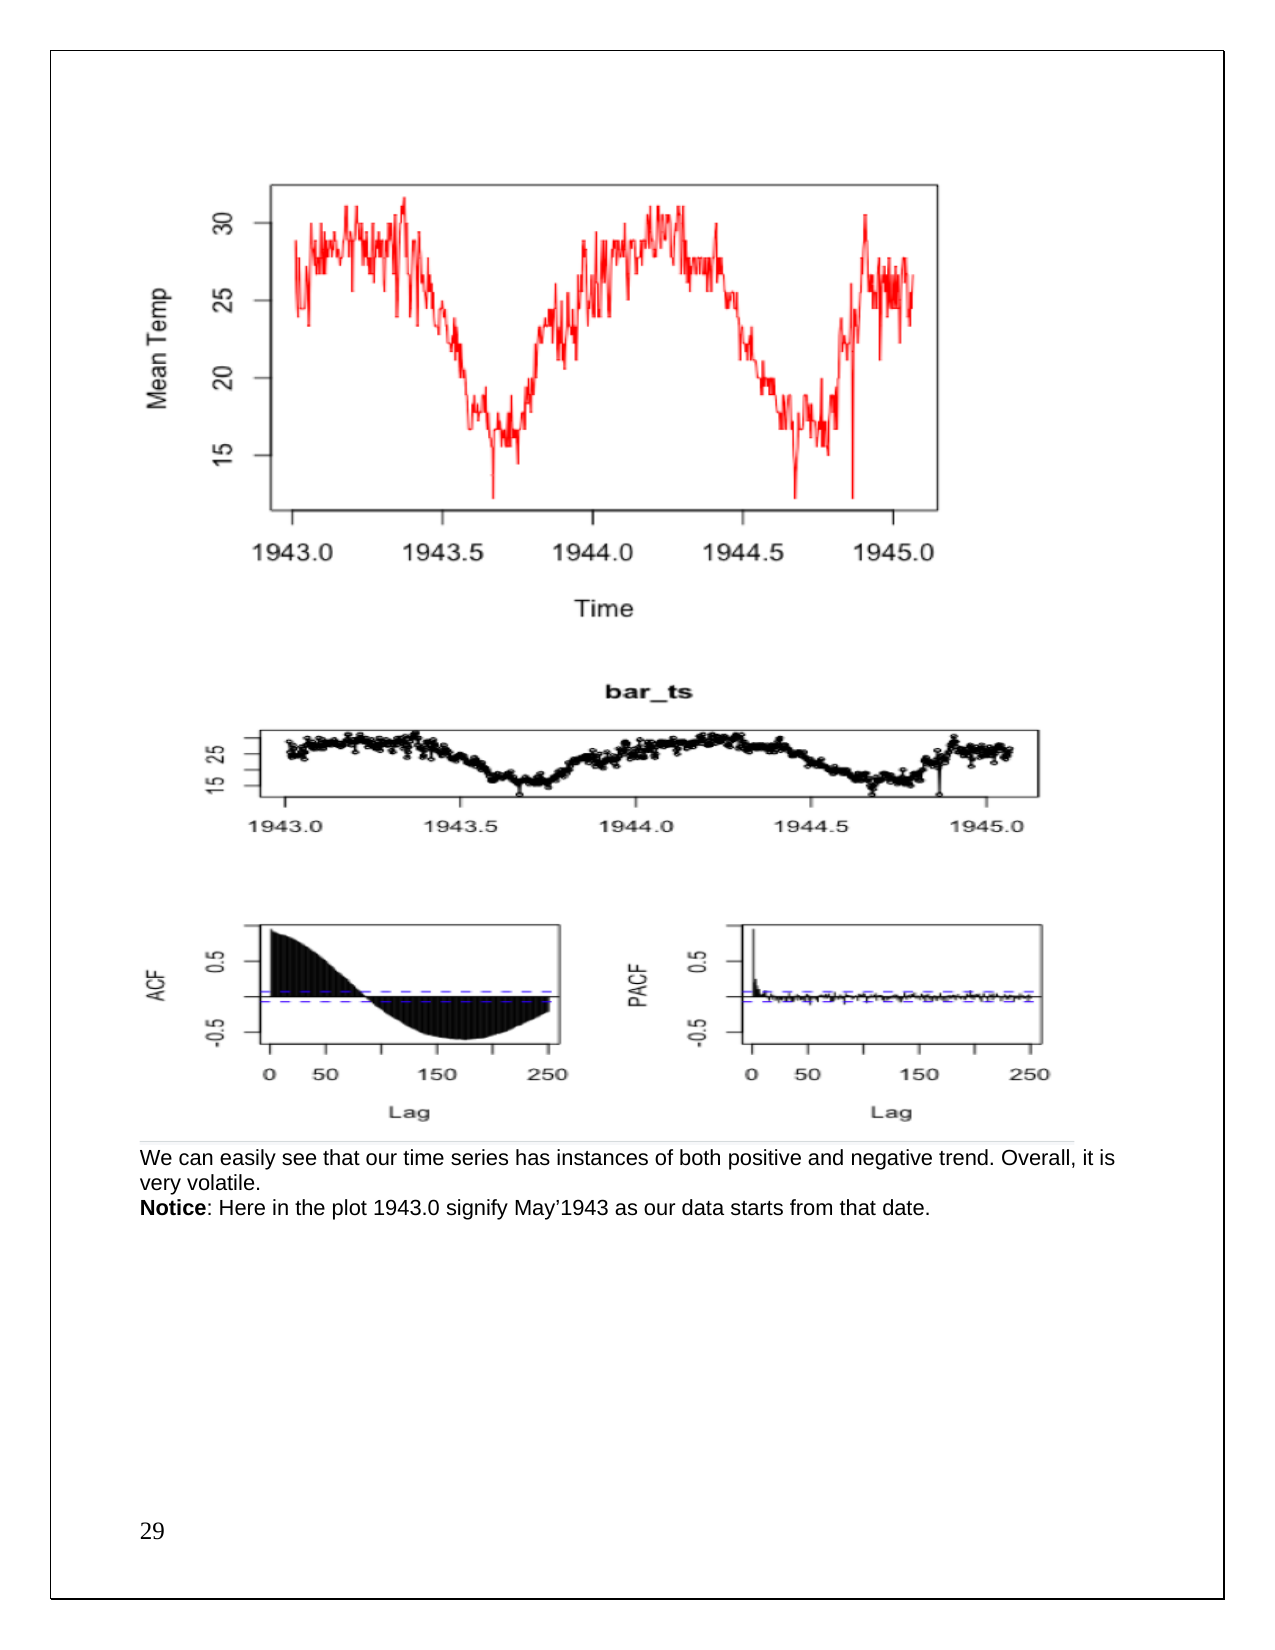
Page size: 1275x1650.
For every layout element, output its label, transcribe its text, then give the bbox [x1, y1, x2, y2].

text We can easily see that our time series has instances of both positive and negative trend. Overall, it is very volatile. [139, 1144, 1137, 1195]
text Notice: Here in the plot 1943.0 signify May’1943 as our data starts from that date. [139, 1195, 1137, 1220]
picture [139, 662, 1075, 1145]
picture [139, 139, 1002, 637]
